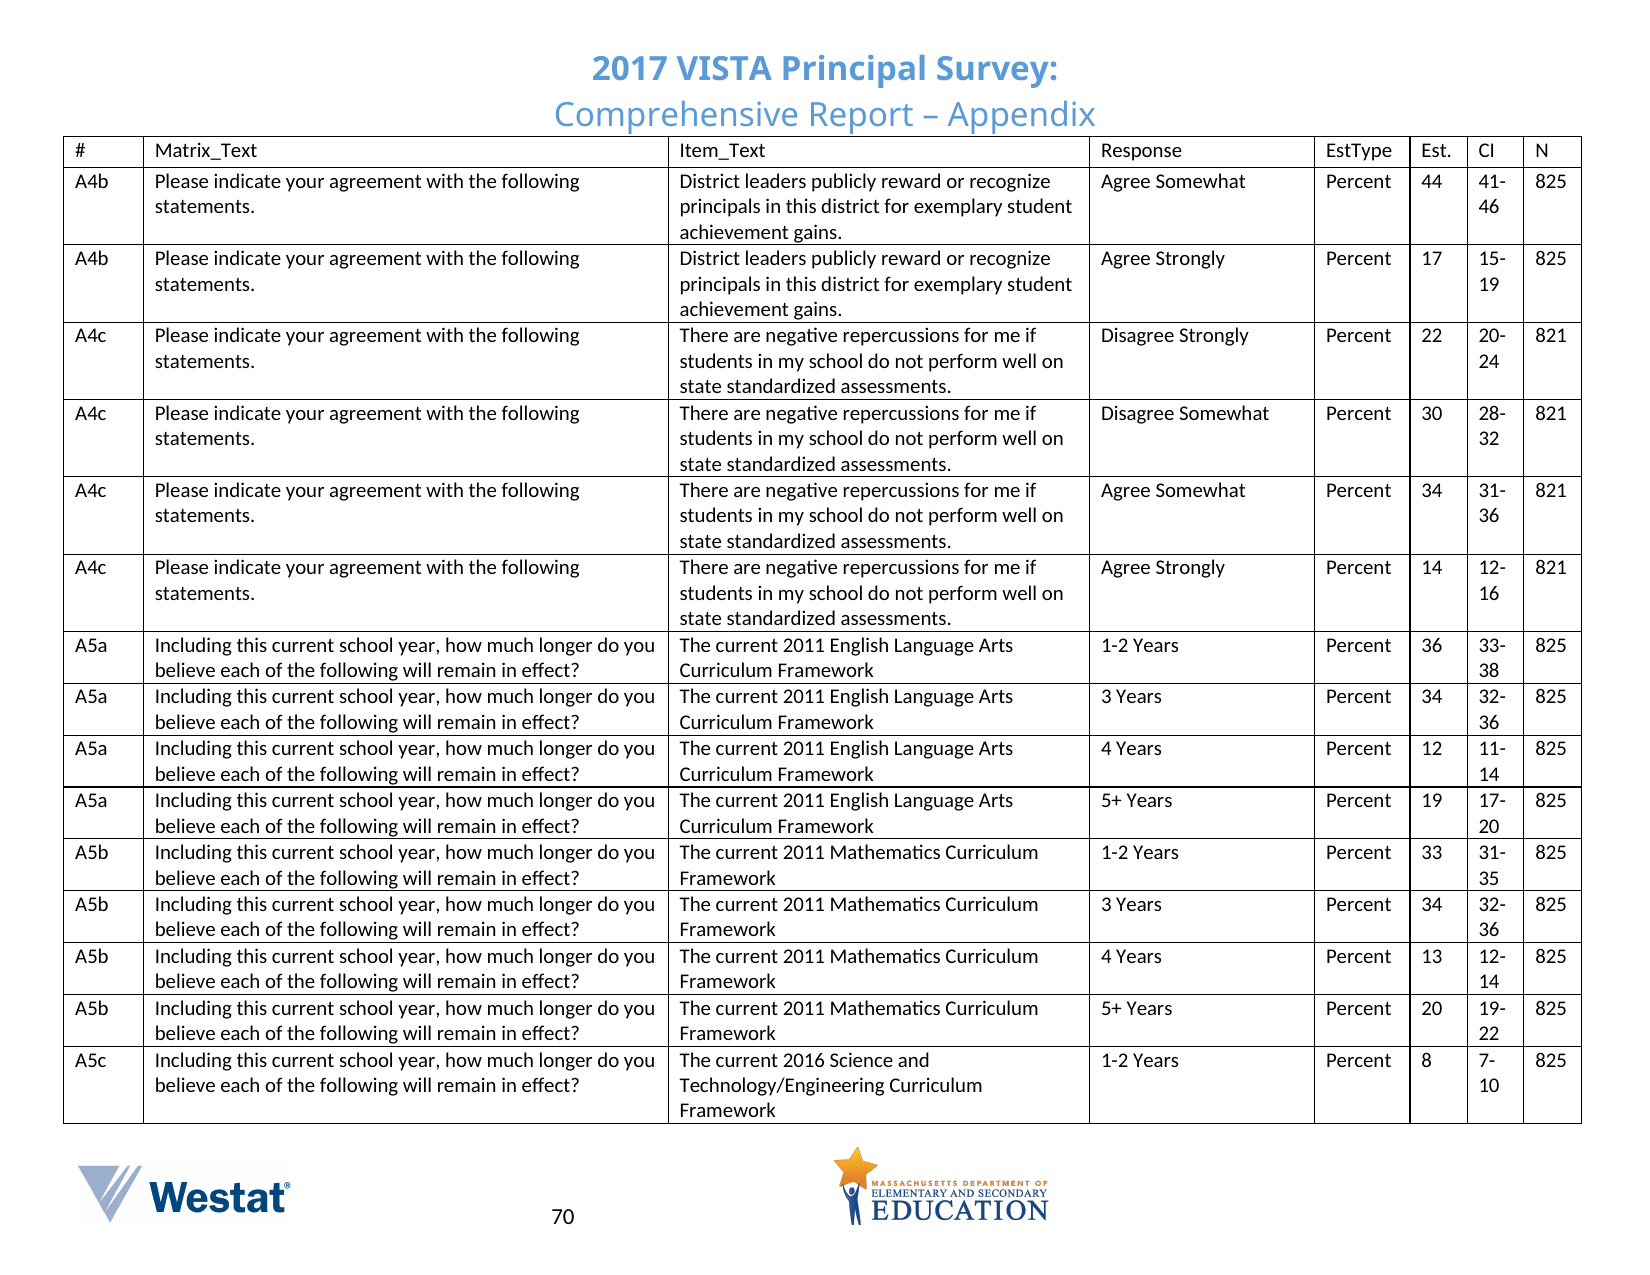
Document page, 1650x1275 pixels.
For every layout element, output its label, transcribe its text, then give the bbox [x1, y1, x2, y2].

table_cell District leaders publicly reward or recognize principals in this district for exemplary student achievement gains. [669, 168, 1089, 244]
table_cell 33-38 [1468, 632, 1523, 683]
table_cell Percent [1315, 943, 1409, 994]
table_cell A4c [64, 555, 143, 631]
table_cell A4c [64, 323, 143, 399]
table_cell 5+ Years [1090, 788, 1314, 838]
table_cell 13 [1411, 943, 1467, 994]
table_cell 32-36 [1468, 891, 1523, 942]
table_cell A4b [64, 168, 143, 244]
table_cell A5b [64, 839, 143, 890]
table_cell 825 [1524, 245, 1581, 322]
table_cell 4 Years [1090, 943, 1314, 994]
table_cell Please indicate your agreement with the following statements. [144, 400, 668, 476]
table_cell Percent [1315, 168, 1409, 244]
table_cell 30 [1411, 400, 1467, 476]
table_cell 31-35 [1468, 839, 1523, 890]
table_cell The current 2011 Mathematics Curriculum Framework [669, 995, 1089, 1046]
table_cell A5a [64, 632, 143, 683]
table_cell 33 [1411, 839, 1467, 890]
table_cell The current 2011 Mathematics Curriculum Framework [669, 891, 1089, 942]
table_cell 12-14 [1468, 943, 1523, 994]
table_cell Percent [1315, 736, 1409, 786]
table_cell 19-22 [1468, 995, 1523, 1046]
table_cell The current 2011 Mathematics Curriculum Framework [669, 943, 1089, 994]
table_cell 825 [1524, 736, 1581, 786]
table_cell Including this current school year, how much longer do you believe each of the following will remain in effect? [144, 995, 668, 1046]
table_cell There are negative repercussions for me if students in my school do not perform well on state standardized assessments. [669, 323, 1089, 399]
table_cell Agree Somewhat [1090, 168, 1314, 244]
table_header CI [1468, 137, 1523, 167]
table_cell 44 [1411, 168, 1467, 244]
table_cell Percent [1315, 245, 1409, 322]
table_cell The current 2011 English Language Arts Curriculum Framework [669, 684, 1089, 734]
table_cell Please indicate your agreement with the following statements. [144, 477, 668, 553]
table_cell 19 [1411, 788, 1467, 838]
table_cell 825 [1524, 168, 1581, 244]
table_cell A4c [64, 477, 143, 553]
table_cell 34 [1411, 684, 1467, 734]
table_cell Percent [1315, 891, 1409, 942]
table_cell A4c [64, 400, 143, 476]
table_cell District leaders publicly reward or recognize principals in this district for exemplary student achievement gains. [669, 245, 1089, 322]
table_cell Agree Somewhat [1090, 477, 1314, 553]
table_cell 3 Years [1090, 891, 1314, 942]
table_cell 825 [1524, 995, 1581, 1046]
table_cell A5a [64, 736, 143, 786]
table_cell 1-2 Years [1090, 632, 1314, 683]
table_cell 825 [1524, 1047, 1581, 1123]
table_cell 32-36 [1468, 684, 1523, 734]
table_cell 31-36 [1468, 477, 1523, 553]
table_cell Percent [1315, 400, 1409, 476]
table_cell 1-2 Years [1090, 1047, 1314, 1123]
table_cell Percent [1315, 632, 1409, 683]
table_cell 821 [1524, 477, 1581, 553]
table_cell Percent [1315, 555, 1409, 631]
table_cell Agree Strongly [1090, 555, 1314, 631]
table_cell 22 [1411, 323, 1467, 399]
table_cell Percent [1315, 323, 1409, 399]
table_cell Percent [1315, 477, 1409, 553]
table_cell The current 2011 English Language Arts Curriculum Framework [669, 736, 1089, 786]
table_cell 821 [1524, 323, 1581, 399]
table_cell Please indicate your agreement with the following statements. [144, 168, 668, 244]
table_cell 11-14 [1468, 736, 1523, 786]
picture [832, 1140, 1050, 1225]
table_cell Please indicate your agreement with the following statements. [144, 555, 668, 631]
table_cell 825 [1524, 788, 1581, 838]
table_cell The current 2011 English Language Arts Curriculum Framework [669, 788, 1089, 838]
table_cell There are negative repercussions for me if students in my school do not perform well on state standardized assessments. [669, 400, 1089, 476]
table_cell Including this current school year, how much longer do you believe each of the following will remain in effect? [144, 736, 668, 786]
table_cell A5a [64, 788, 143, 838]
table_cell Including this current school year, how much longer do you believe each of the following will remain in effect? [144, 891, 668, 942]
table_cell A5a [64, 684, 143, 734]
table_cell A5c [64, 1047, 143, 1123]
table_cell Disagree Strongly [1090, 323, 1314, 399]
table_cell 825 [1524, 684, 1581, 734]
table_header Matrix_Text [144, 137, 668, 167]
table_cell 36 [1411, 632, 1467, 683]
table_cell Percent [1315, 1047, 1409, 1123]
table_cell 17 [1411, 245, 1467, 322]
table_cell Disagree Somewhat [1090, 400, 1314, 476]
table_cell A5b [64, 995, 143, 1046]
table_cell 3 Years [1090, 684, 1314, 734]
table_cell Percent [1315, 839, 1409, 890]
table_cell 8 [1411, 1047, 1467, 1123]
table_cell Including this current school year, how much longer do you believe each of the following will remain in effect? [144, 684, 668, 734]
table_cell 825 [1524, 891, 1581, 942]
table_cell The current 2011 Mathematics Curriculum Framework [669, 839, 1089, 890]
table_cell 17-20 [1468, 788, 1523, 838]
table_cell 821 [1524, 400, 1581, 476]
table_cell Percent [1315, 684, 1409, 734]
table_cell Including this current school year, how much longer do you believe each of the following will remain in effect? [144, 839, 668, 890]
table_cell The current 2016 Science and Technology/Engineering Curriculum Framework [669, 1047, 1089, 1123]
table_cell Please indicate your agreement with the following statements. [144, 245, 668, 322]
table_cell Including this current school year, how much longer do you believe each of the following will remain in effect? [144, 1047, 668, 1123]
table_cell Percent [1315, 788, 1409, 838]
table_cell 34 [1411, 477, 1467, 553]
table_cell The current 2011 English Language Arts Curriculum Framework [669, 632, 1089, 683]
table_cell 28-32 [1468, 400, 1523, 476]
table_cell 12 [1411, 736, 1467, 786]
table_header Est. [1411, 137, 1467, 167]
table_cell 20 [1411, 995, 1467, 1046]
table_cell 825 [1524, 632, 1581, 683]
table_cell 14 [1411, 555, 1467, 631]
table_cell 15-19 [1468, 245, 1523, 322]
table_cell 7-10 [1468, 1047, 1523, 1123]
table_cell A4b [64, 245, 143, 322]
table_cell There are negative repercussions for me if students in my school do not perform well on state standardized assessments. [669, 477, 1089, 553]
table_cell 825 [1524, 943, 1581, 994]
table_cell Including this current school year, how much longer do you believe each of the following will remain in effect? [144, 632, 668, 683]
table_cell Agree Strongly [1090, 245, 1314, 322]
table_cell 1-2 Years [1090, 839, 1314, 890]
table_cell Percent [1315, 995, 1409, 1046]
table_cell 825 [1524, 839, 1581, 890]
table_cell 821 [1524, 555, 1581, 631]
table_cell There are negative repercussions for me if students in my school do not perform well on state standardized assessments. [669, 555, 1089, 631]
table_header Response [1090, 137, 1314, 167]
table_header Item_Text [669, 137, 1089, 167]
table_cell A5b [64, 891, 143, 942]
table_cell 12-16 [1468, 555, 1523, 631]
table_cell 4 Years [1090, 736, 1314, 786]
table_cell 41-46 [1468, 168, 1523, 244]
table_cell Please indicate your agreement with the following statements. [144, 323, 668, 399]
table_cell 34 [1411, 891, 1467, 942]
table_cell 20-24 [1468, 323, 1523, 399]
table_cell A5b [64, 943, 143, 994]
table_header # [64, 137, 143, 167]
table_cell Including this current school year, how much longer do you believe each of the following will remain in effect? [144, 943, 668, 994]
table_cell 5+ Years [1090, 995, 1314, 1046]
table_header N [1524, 137, 1581, 167]
picture [75, 1161, 293, 1225]
table_header EstType [1315, 137, 1409, 167]
table_cell Including this current school year, how much longer do you believe each of the following will remain in effect? [144, 788, 668, 838]
